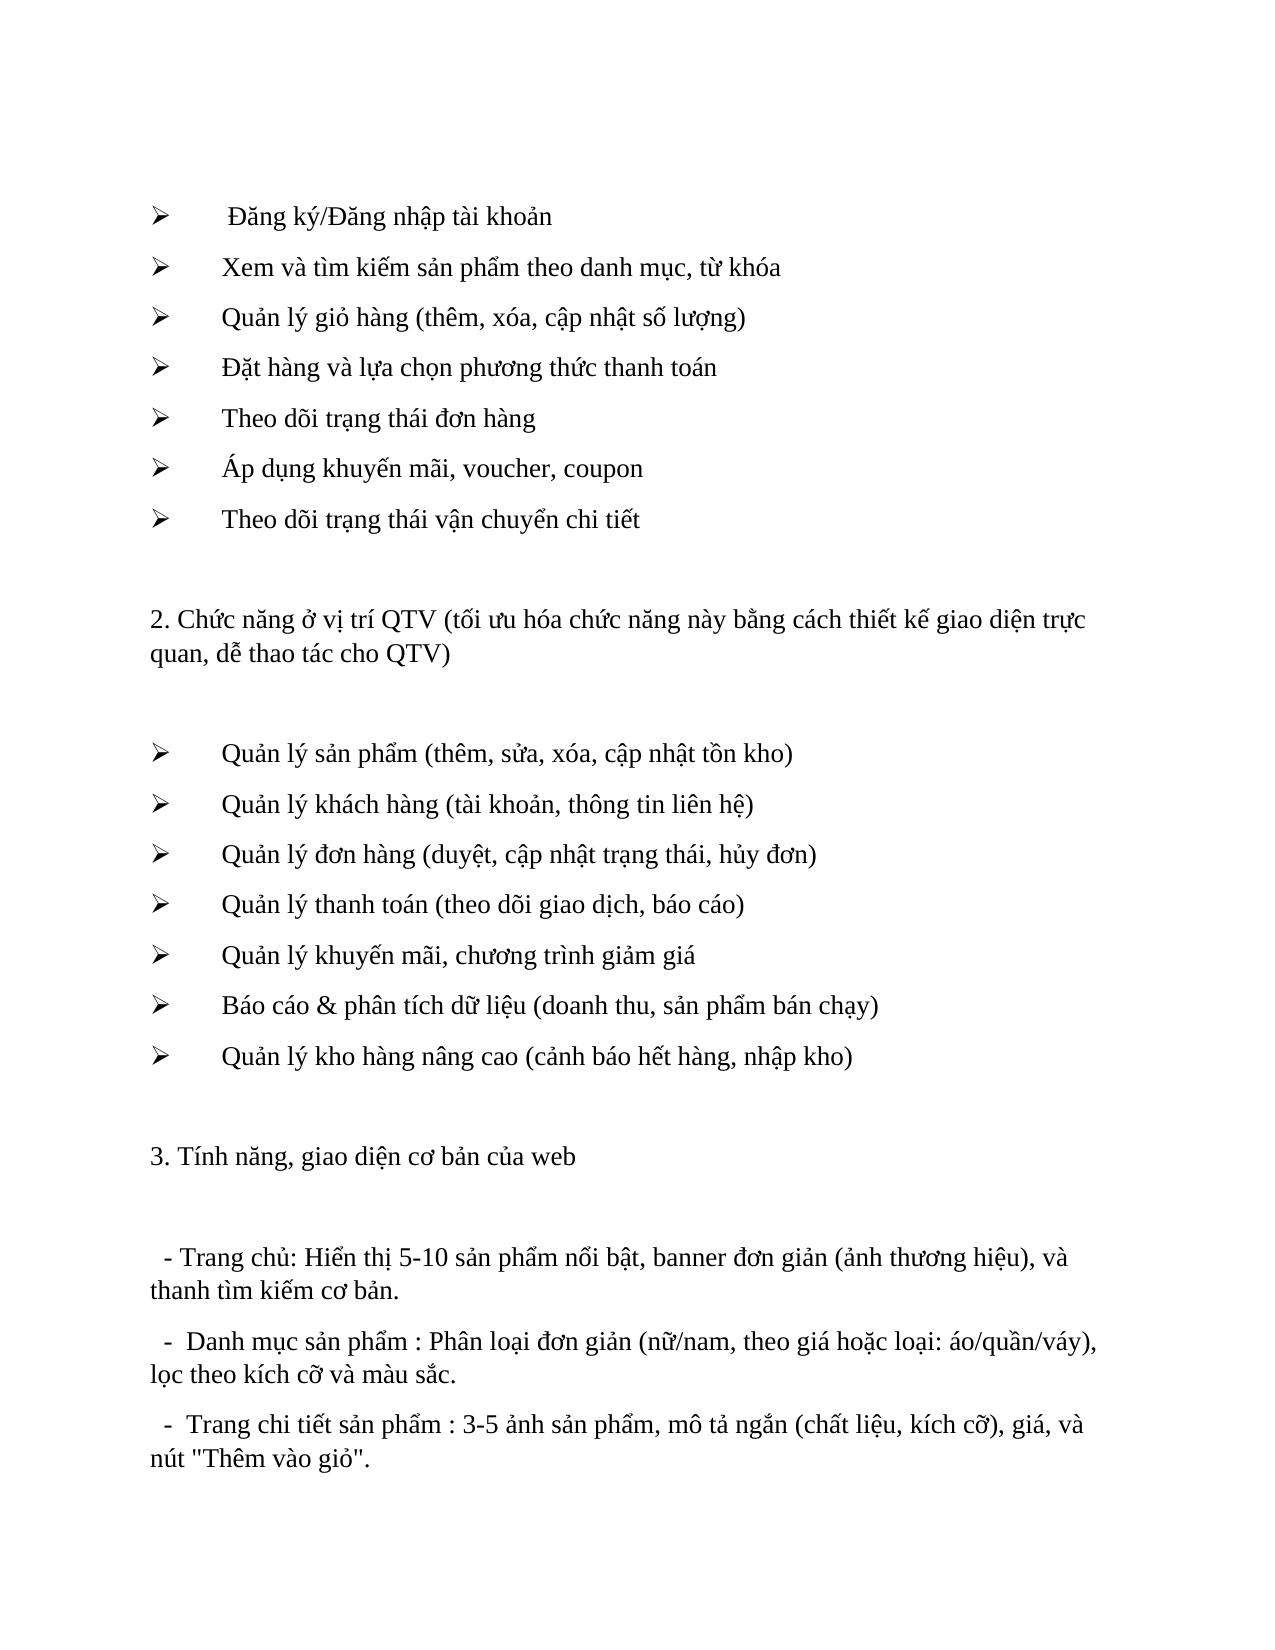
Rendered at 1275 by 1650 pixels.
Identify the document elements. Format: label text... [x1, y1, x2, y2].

list  Quản lý khuyến mãi, chương trình giảm giá [150, 939, 1125, 970]
list  Xem và tìm kiếm sản phẩm theo danh mục, từ khóa [150, 251, 1125, 282]
list Chức năng ở vị trí QTV (tối ưu hóa chức năng này bằng cách thiết kế giao diện trực quan, dễ thao tác cho QTV) [150, 603, 1125, 668]
text - Trang chi tiết sản phẩm : 3-5 ảnh sản phẩm, mô tả ngắn (chất liệu, kích cỡ), giá, và nút "Thêm vào giỏ". [150, 1408, 1125, 1473]
list  Đặt hàng và lựa chọn phương thức thanh toán [150, 351, 1125, 383]
list  Quản lý kho hàng nâng cao (cảnh báo hết hàng, nhập kho) [150, 1040, 1125, 1071]
list Đăng ký/Đăng nhập tài khoản [150, 200, 1125, 231]
list  Áp dụng khuyến mãi, voucher, coupon [150, 452, 1125, 483]
list  Theo dõi trạng thái vận chuyển chi tiết [150, 503, 1125, 534]
text - Trang chủ: Hiển thị 5-10 sản phẩm nổi bật, banner đơn giản (ảnh thương hiệu), và thanh tìm kiếm cơ bản. [150, 1241, 1125, 1306]
text - Danh mục sản phẩm : Phân loại đơn giản (nữ/nam, theo giá hoặc loại: áo/quần/váy), lọc theo kích cỡ và màu sắc. [150, 1324, 1125, 1389]
list  Quản lý sản phẩm (thêm, sửa, xóa, cập nhật tồn kho) [150, 737, 1125, 768]
list  Quản lý đơn hàng (duyệt, cập nhật trạng thái, hủy đơn) [150, 838, 1125, 869]
list  Quản lý giỏ hàng (thêm, xóa, cập nhật số lượng) [150, 301, 1125, 332]
list  Quản lý khách hàng (tài khoản, thông tin liên hệ) [150, 788, 1125, 819]
list  Quản lý thanh toán (theo dõi giao dịch, báo cáo) [150, 888, 1125, 920]
list  Báo cáo & phân tích dữ liệu (doanh thu, sản phẩm bán chạy) [150, 989, 1125, 1021]
list  Theo dõi trạng thái đơn hàng [150, 402, 1125, 433]
list Tính năng, giao diện cơ bản của web [150, 1140, 1125, 1172]
